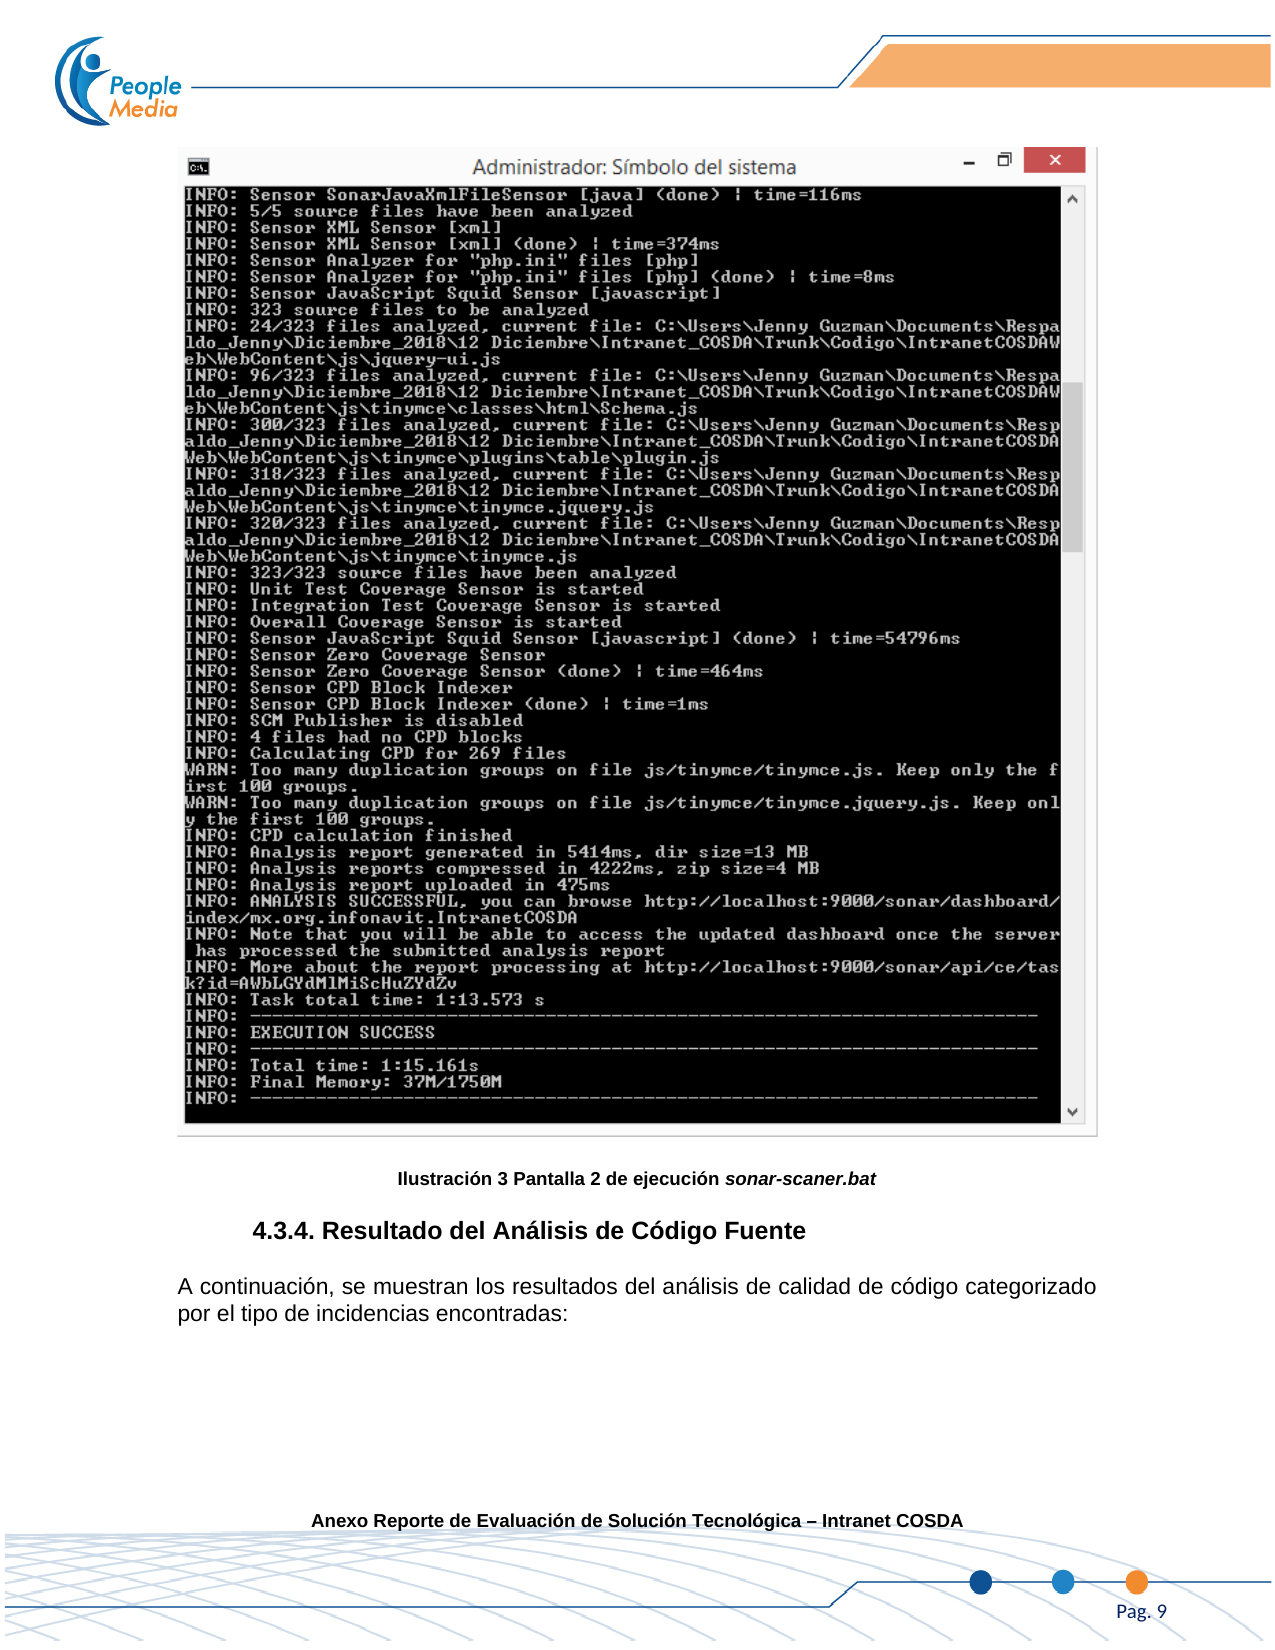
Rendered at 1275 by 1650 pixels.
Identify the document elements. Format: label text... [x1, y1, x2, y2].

text A continuación, se muestran los resultados del análisis de calidad de código categorizado por el tipo de incidencias encontradas: [177, 1299, 1098, 1326]
picture [34, 14, 1271, 135]
list Resultado del Análisis de Código Fuente [252, 1216, 1098, 1244]
picture [177, 147, 1098, 1137]
picture [4, 1507, 1272, 1641]
